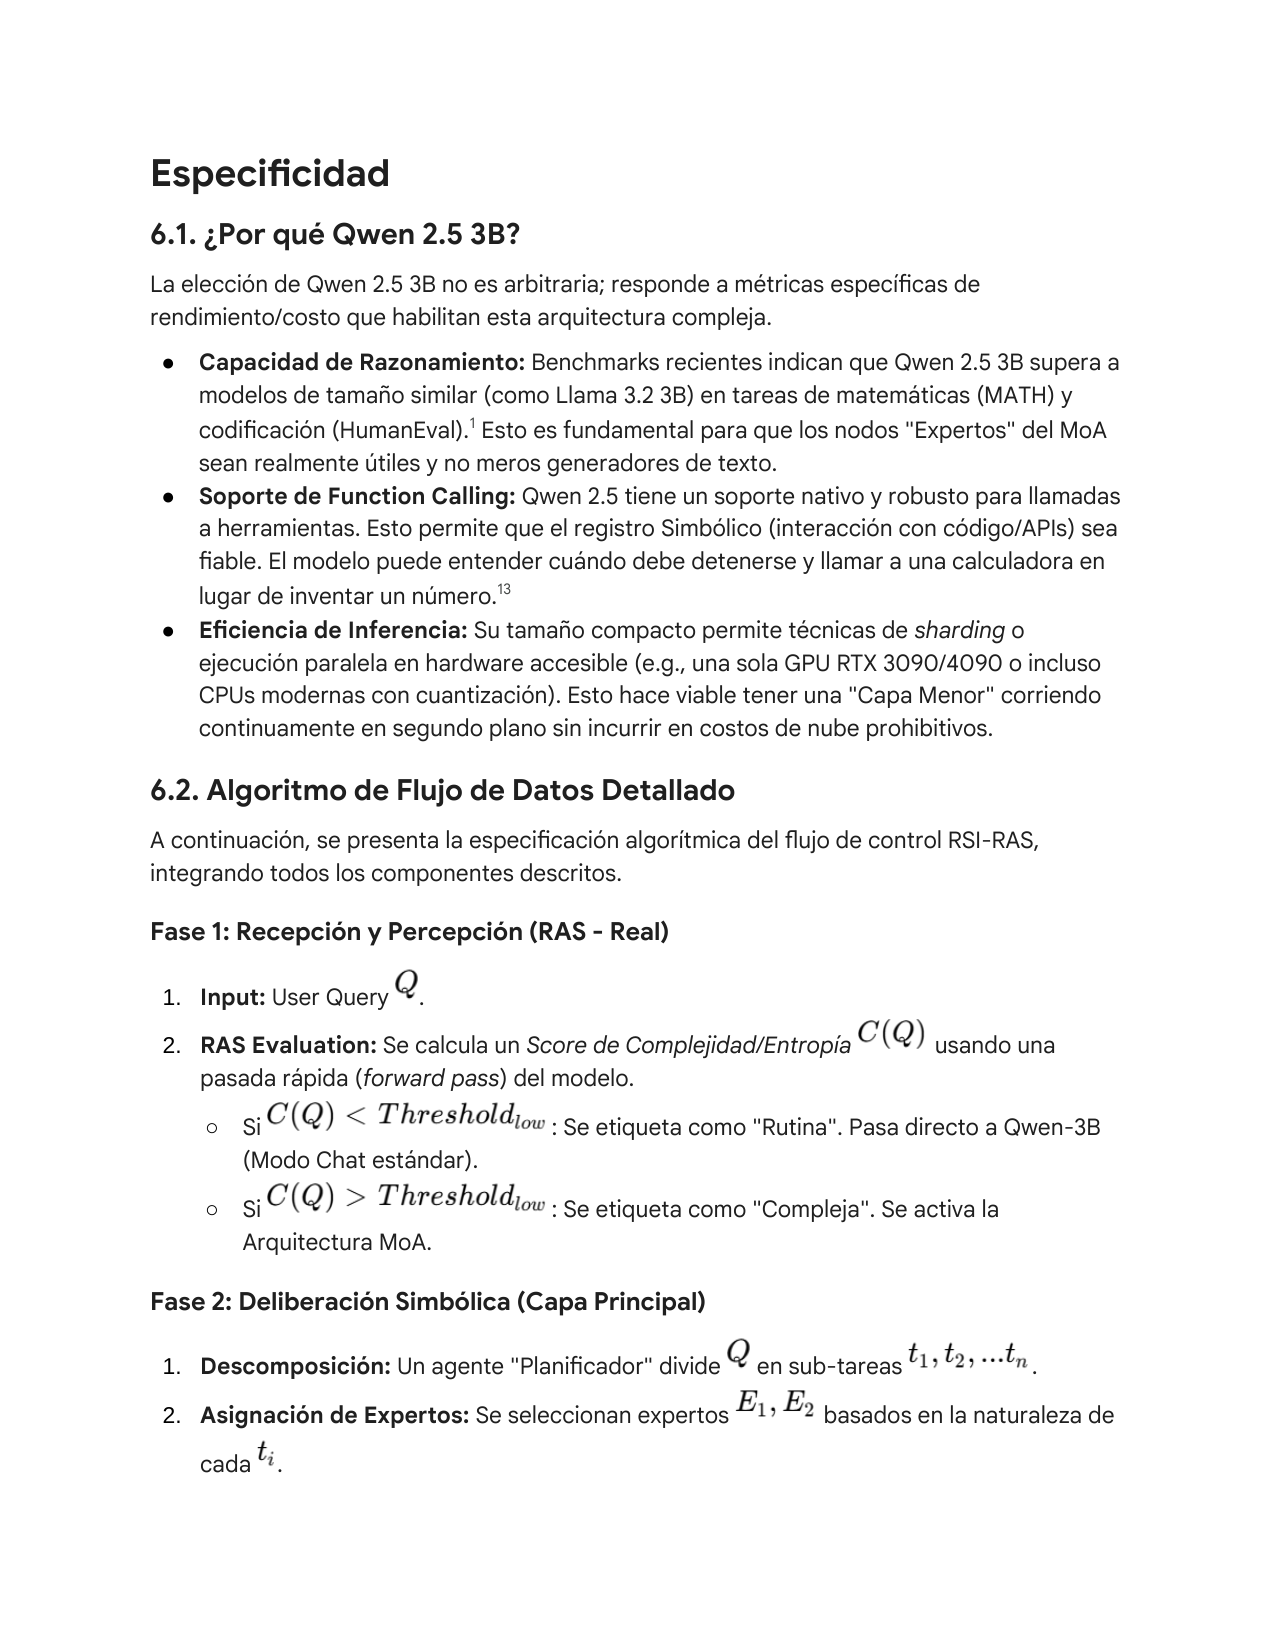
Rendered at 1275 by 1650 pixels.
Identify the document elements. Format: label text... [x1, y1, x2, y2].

text A continuación, se presenta la especificación algorítmica del flujo de control RSI-RAS, integrando todos los componentes descritos. [150, 826, 1125, 888]
picture [257, 1433, 277, 1473]
picture [266, 1178, 552, 1218]
list Eficiencia de Inferencia: Su tamaño compacto permite técnicas de sharding o ejecución paralela en hardware accesible (e.g., una sola GPU RTX 3090/4090 o incluso CPUs modernas con cuantización). Esto hace viable tener una "Capa Menor" corriendo continuamente en segundo plano sin incurrir en costos de nube prohibitivos. [161, 616, 1125, 743]
text La elección de Qwen 2.5 3B no es arbitraria; responde a métricas específicas de rendimiento/costo que habilitan esta arquitectura compleja. [150, 270, 1125, 332]
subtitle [150, 150, 1125, 197]
subtitle Fase 2: Deliberación Simbólica (Capa Principal) [150, 1286, 1125, 1317]
picture [726, 1333, 751, 1375]
subtitle Fase 1: Recepción y Percepción (RAS - Real) [150, 917, 1125, 948]
picture [908, 1335, 1032, 1375]
list Descomposición: Un agente "Planificador" divide en sub-tareas . [162, 1334, 1125, 1381]
picture [857, 1015, 929, 1054]
list Capacidad de Razonamiento: Benchmarks recientes indican que Qwen 2.5 3B supera a modelos de tamaño similar (como Llama 3.2 3B) en tareas de matemáticas (MATH) y codificación (HumanEval).1 Esto es fundamental para que los nodos "Expertos" del MoA sean realmente útiles y no meros generadores de texto. [161, 348, 1125, 478]
picture [266, 1097, 552, 1136]
subtitle 6.1. ¿Por qué Qwen 2.5 3B? [150, 216, 1125, 253]
list Soporte de Function Calling: Qwen 2.5 tiene un soporte nativo y robusto para llamadas a herramientas. Esto permite que el registro Simbólico (interacción con código/APIs) sea fiable. El modelo puede entender cuándo debe detenerse y llamar a una calculadora en lugar de inventar un número.13 [161, 482, 1125, 612]
picture [735, 1384, 818, 1424]
picture [394, 965, 419, 1006]
list RAS Evaluation: Se calcula un Score de Complejidad/Entropía usando una pasada rápida (forward pass) del modelo. [162, 1016, 1125, 1093]
list Si : Se etiqueta como "Compleja". Se activa la Arquitectura MoA. [205, 1179, 1125, 1257]
list Asignación de Expertos: Se seleccionan expertos basados en la naturaleza de cada . [162, 1385, 1125, 1479]
list Si : Se etiqueta como "Rutina". Pasa directo a Qwen-3B (Modo Chat estándar). [205, 1097, 1125, 1175]
list Input: User Query . [162, 965, 1125, 1012]
subtitle 6.2. Algoritmo de Flujo de Datos Detallado [150, 772, 1125, 809]
